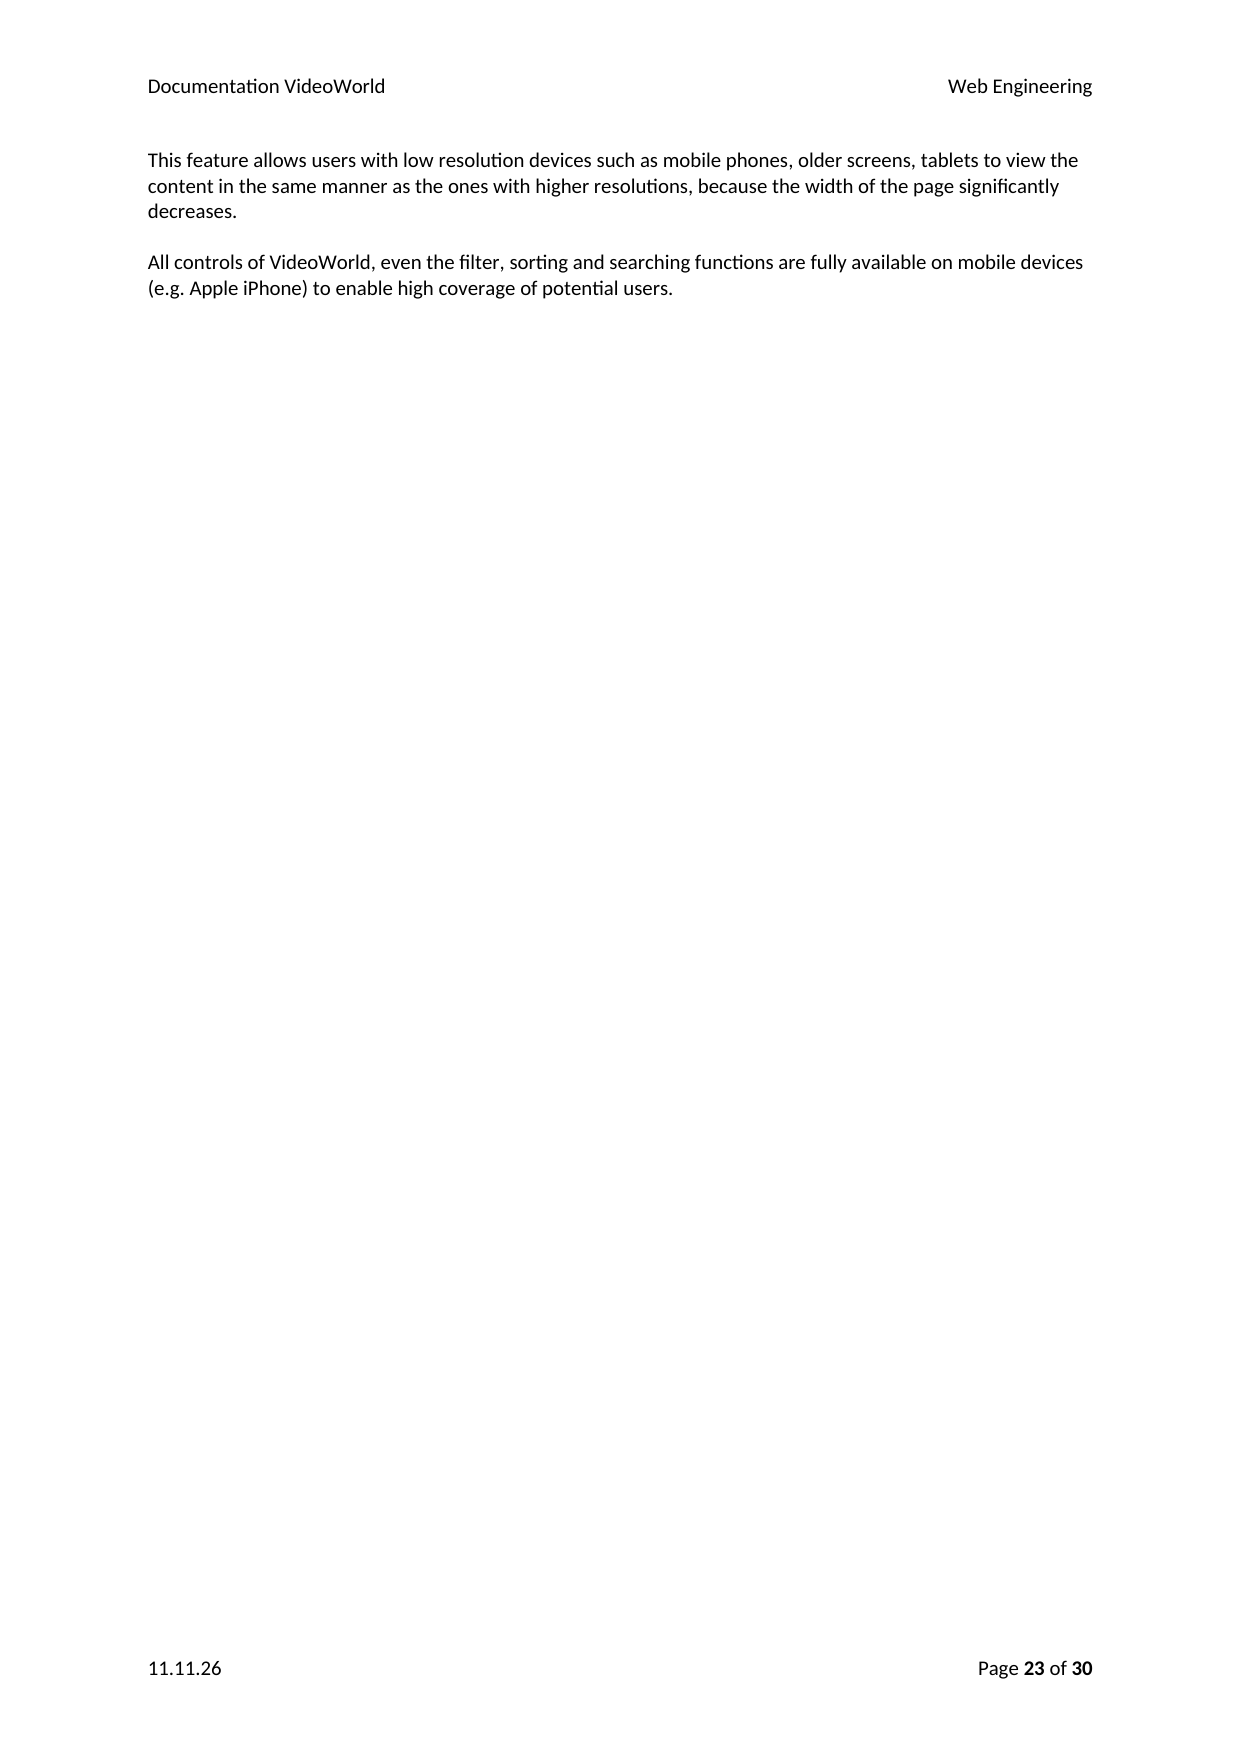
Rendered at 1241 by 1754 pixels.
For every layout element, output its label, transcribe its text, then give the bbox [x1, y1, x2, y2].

text All controls of VideoWorld, even the filter, sorting and searching functions are fully available on mobile devices (e.g. Apple iPhone) to enable high coverage of potential users. [148, 249, 1093, 300]
text This feature allows users with low resolution devices such as mobile phones, older screens, tablets to view the content in the same manner as the ones with higher resolutions, because the width of the page significantly decreases. [148, 148, 1093, 224]
